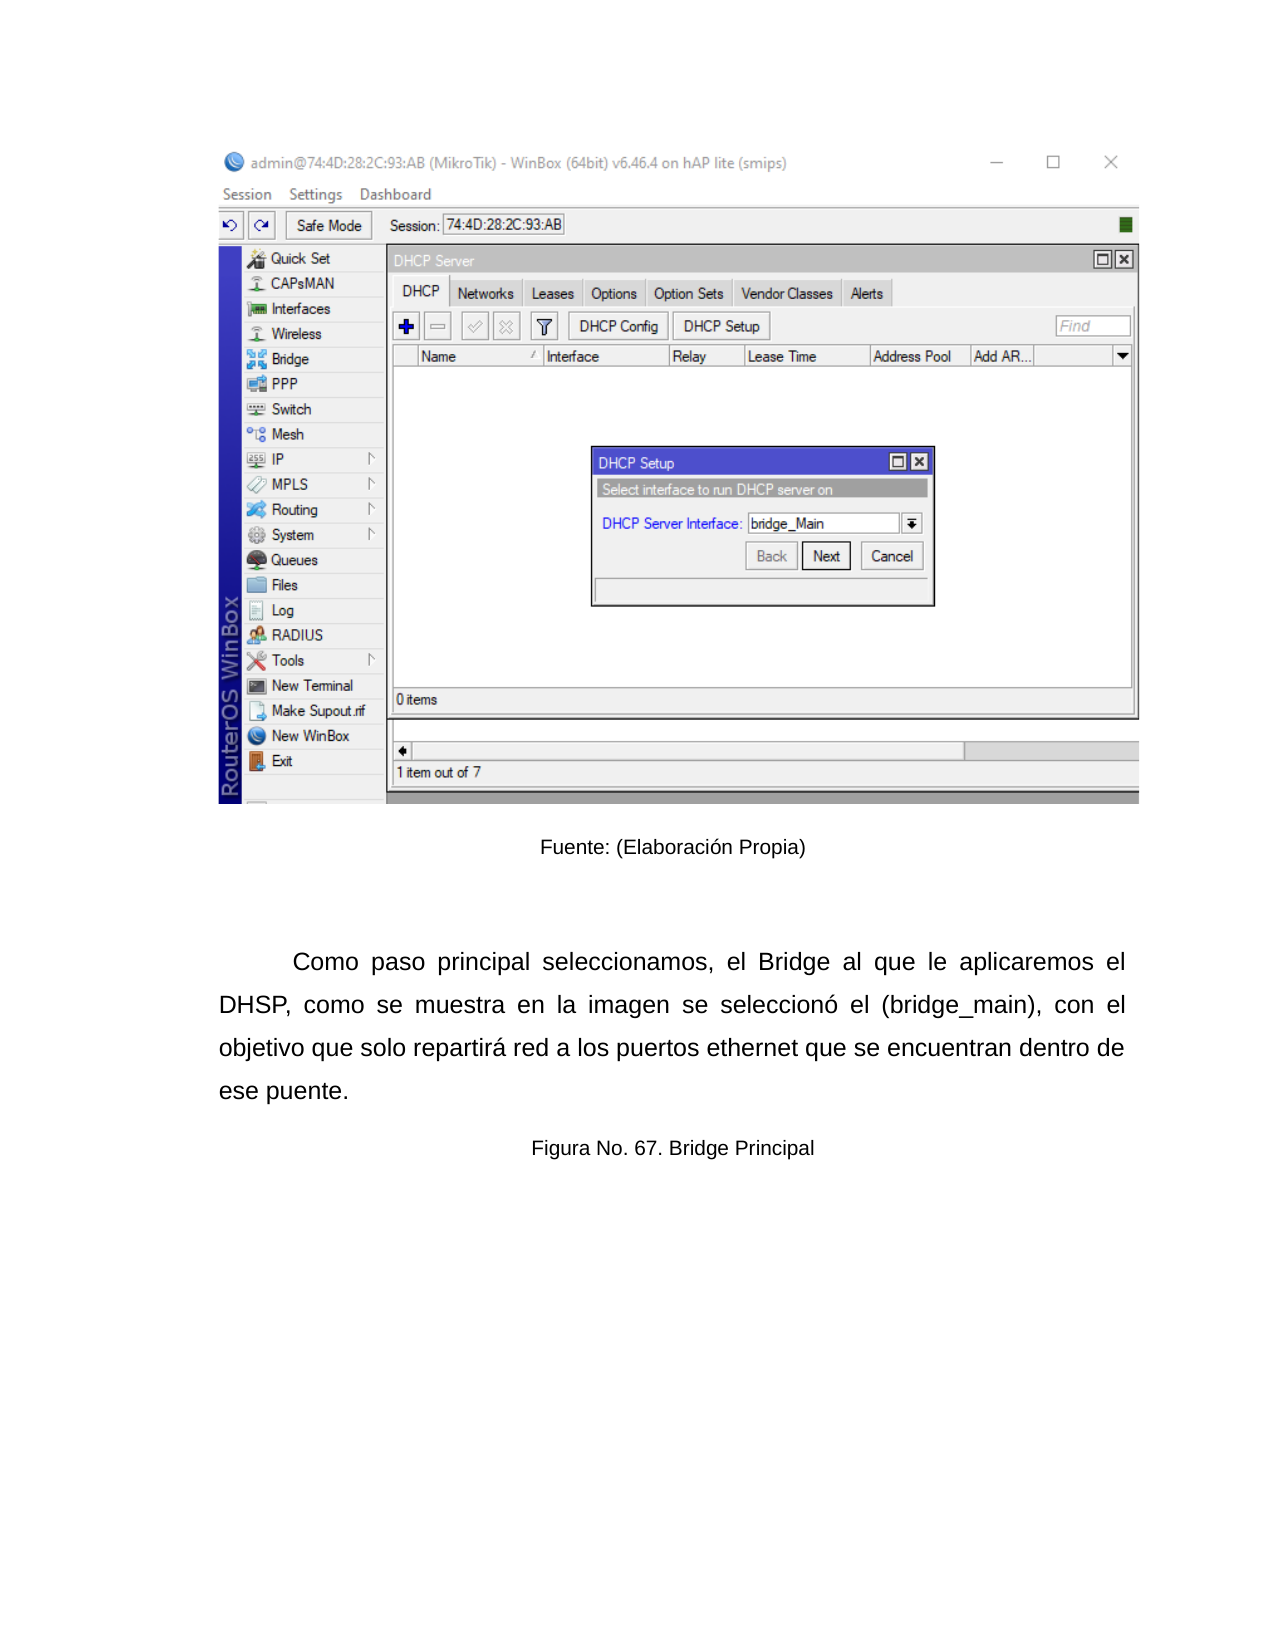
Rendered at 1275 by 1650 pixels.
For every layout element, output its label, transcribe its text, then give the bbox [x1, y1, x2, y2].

text Figura No. 67. Bridge Principal [218, 1136, 1127, 1160]
text Como paso principal seleccionamos, el Bridge al que le aplicaremos el DHSP, como se muestra en la imagen se seleccionó el (bridge_main), con el objetivo que solo repartirá red a los puertos ethernet que se encuentran dentro de ese puente. [218, 947, 1127, 1105]
picture [218, 147, 1140, 804]
text Fuente: (Elaboración Propia) [218, 834, 1127, 858]
